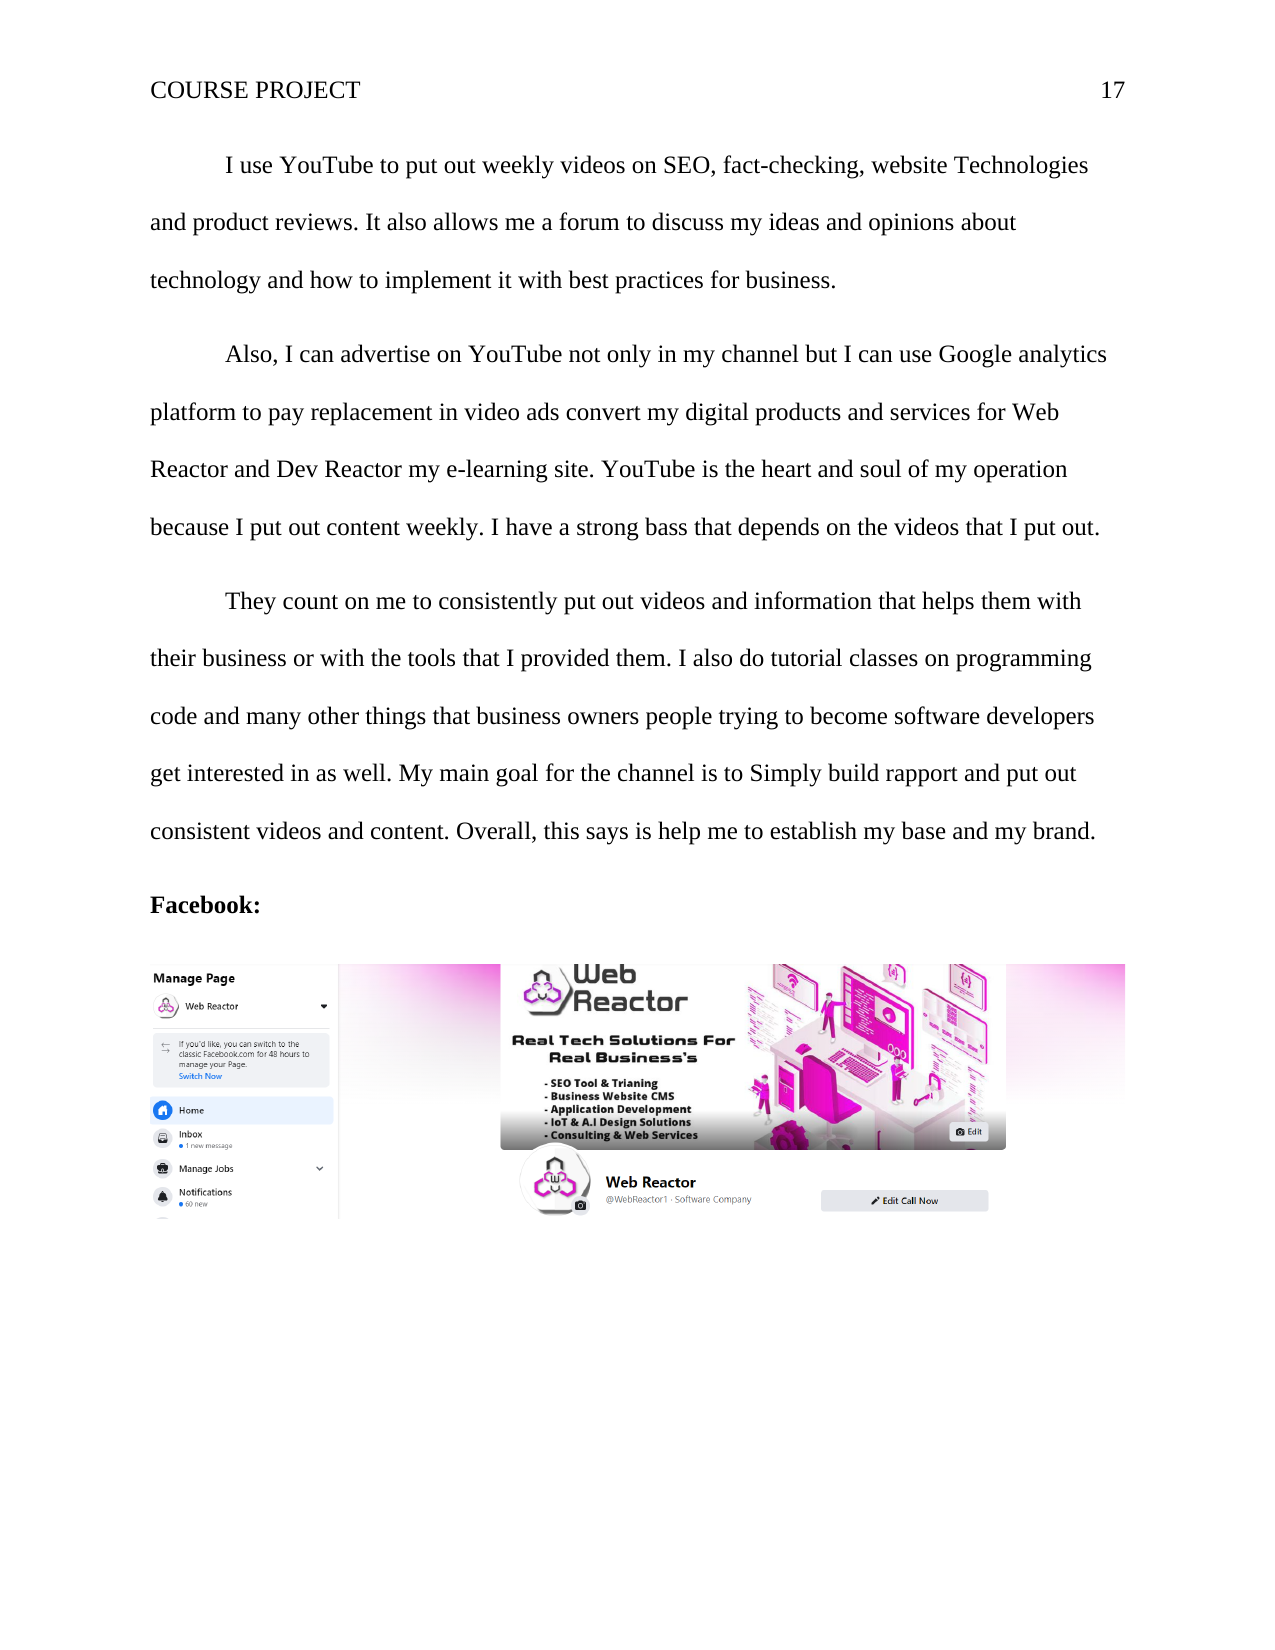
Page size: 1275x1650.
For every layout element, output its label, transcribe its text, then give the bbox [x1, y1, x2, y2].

picture [150, 964, 1125, 1219]
text They count on me to consistently put out videos and information that helps them with their business or with the tools that I provided them. I also do tutorial classes on programming code and many other things that business owners people trying to become software developers get interested in as well. My main goal for the channel is to Simply build rapport and put out consistent videos and content. Overall, this says is help me to establish my base and my brand. [150, 586, 1125, 844]
text I use YouTube to put out weekly videos on SEO, fact-checking, website Technologies and product reviews. It also allows me a forum to discuss my ideas and opinions about technology and how to implement it with best practices for business. [150, 150, 1125, 294]
text Facebook: [150, 890, 1125, 919]
text Also, I can advertise on YouTube not only in my channel but I can use Google analytics platform to pay replacement in video ads convert my digital products and services for Web Reactor and Dev Reactor my e-learning site. YouTube is the heart and soul of my operation because I put out content weekly. I have a strong bass that depends on the videos that I put out. [150, 339, 1125, 540]
